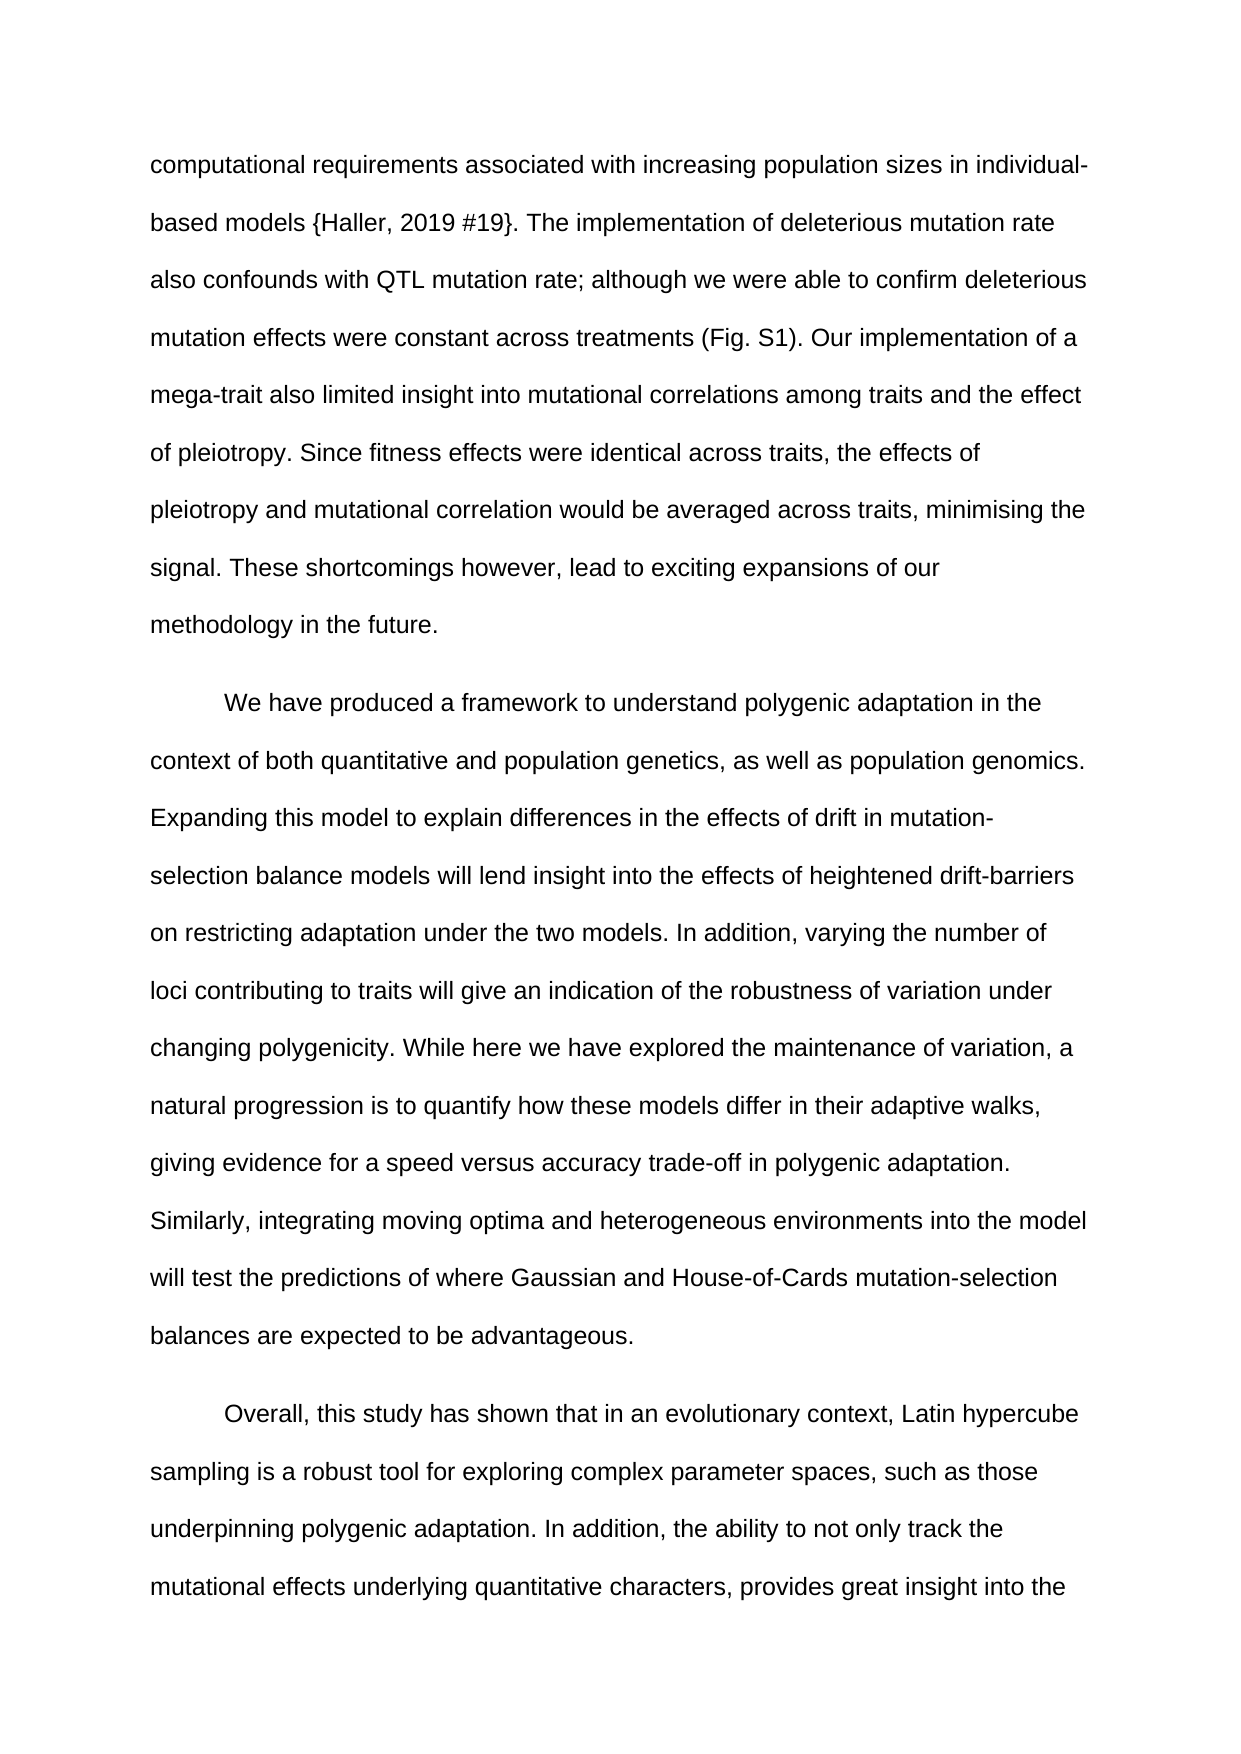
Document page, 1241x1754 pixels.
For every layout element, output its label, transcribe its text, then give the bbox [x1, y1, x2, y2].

text We have produced a framework to understand polygenic adaptation in the context of both quantitative and population genetics, as well as population genomics. Expanding this model to explain differences in the effects of drift in mutation-selection balance models will lend insight into the effects of heightened drift-barriers on restricting adaptation under the two models. In addition, varying the number of loci contributing to traits will give an indication of the robustness of variation under changing polygenicity. While here we have explored the maintenance of variation, a natural progression is to quantify how these models differ in their adaptive walks, giving evidence for a speed versus accuracy trade-off in polygenic adaptation. Similarly, integrating moving optima and heterogeneous environments into the model will test the predictions of where Gaussian and House-of-Cards mutation-selection balances are expected to be advantageous. [150, 688, 1090, 1349]
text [150, 150, 1090, 639]
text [150, 1399, 1090, 1600]
